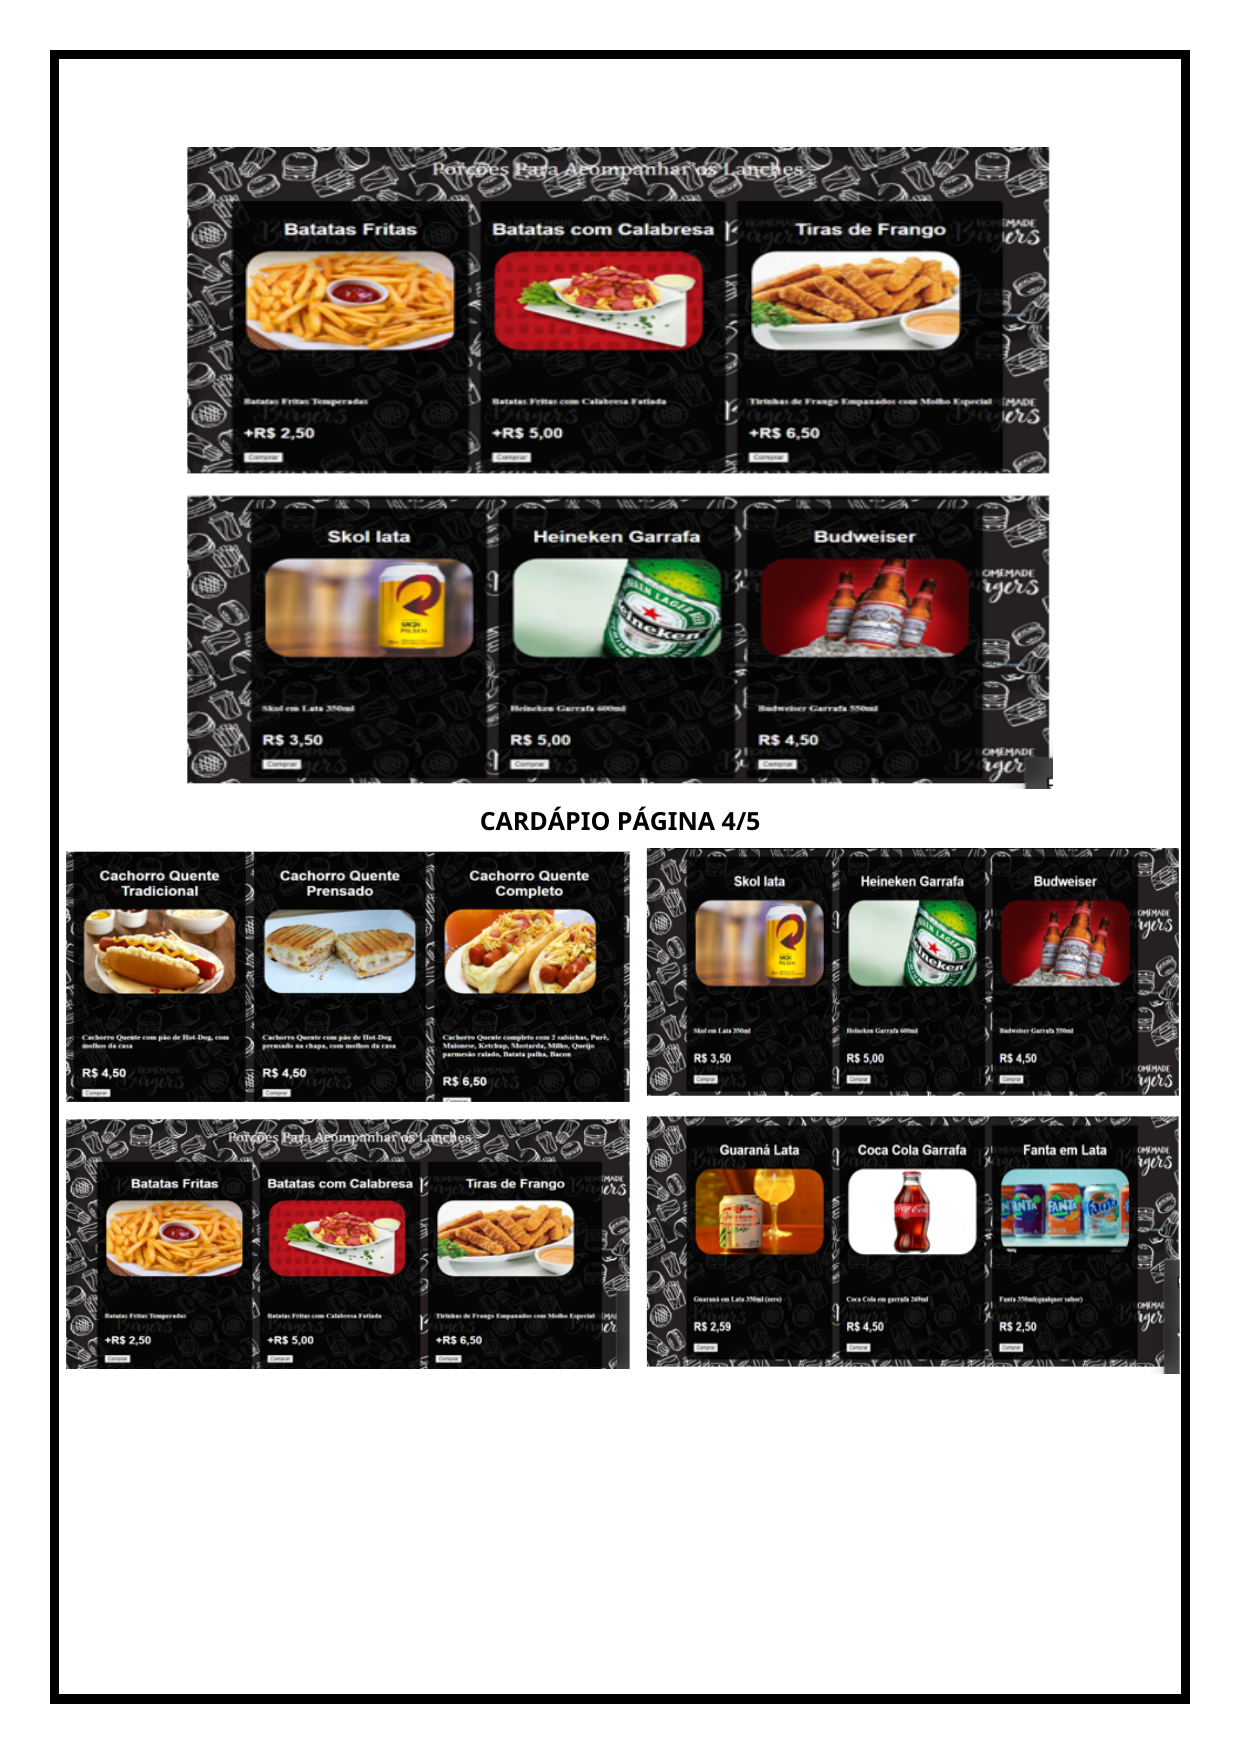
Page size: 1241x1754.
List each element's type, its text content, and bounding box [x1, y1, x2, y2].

picture [187, 147, 1053, 789]
picture [65, 851, 630, 1369]
picture [646, 848, 1180, 1374]
text CARDÁPIO PÁGINA 4/5 [148, 804, 1092, 838]
